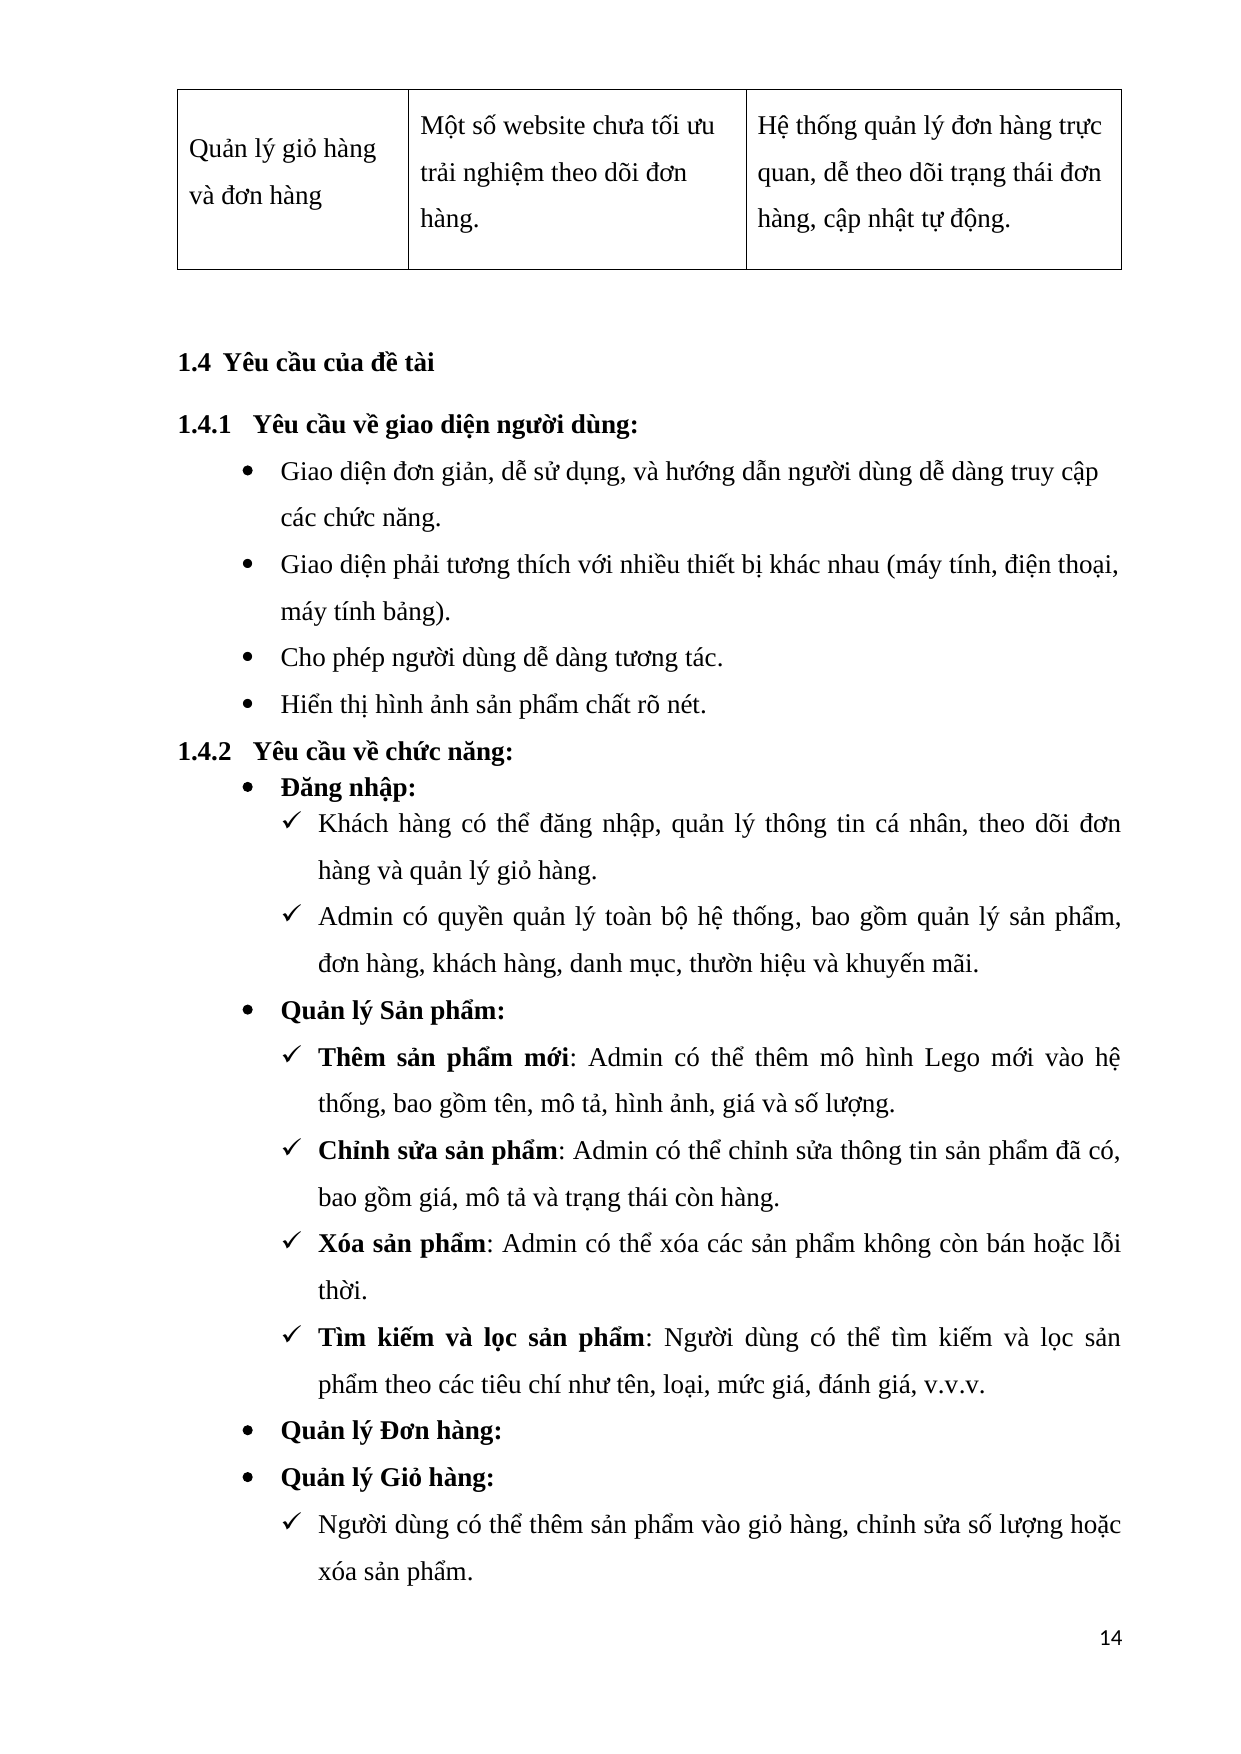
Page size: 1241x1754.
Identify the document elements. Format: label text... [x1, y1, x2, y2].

list Xóa sản phẩm: Admin có thể xóa các sản phẩm không còn bán hoặc lỗi thời. [280, 1228, 1122, 1306]
list Quản lý Giỏ hàng: [243, 1461, 1122, 1493]
list Hiển thị hình ảnh sản phẩm chất rõ nét. [243, 688, 1122, 720]
list Yêu cầu về giao diện người dùng: [177, 408, 1122, 439]
list Giao diện phải tương thích với nhiều thiết bị khác nhau (máy tính, điện thoại, máy tính bảng). [243, 548, 1122, 626]
list Thêm sản phẩm mới: Admin có thể thêm mô hình Lego mới vào hệ thống, bao gồm tên, mô tả, hình ảnh, giá và số lượng. [280, 1041, 1122, 1119]
list Admin có quyền quản lý toàn bộ hệ thống, bao gồm quản lý sản phẩm, đơn hàng, khách hàng, danh mục, thườn hiệu và khuyến mãi. [280, 900, 1122, 978]
subtitle Yêu cầu của đề tài [177, 346, 1122, 377]
list Chỉnh sửa sản phẩm: Admin có thể chỉnh sửa thông tin sản phẩm đã có, bao gồm giá, mô tả và trạng thái còn hàng. [280, 1134, 1122, 1212]
table_cell Quản lý giỏ hàng và đơn hàng [178, 90, 408, 269]
table_cell Hệ thống quản lý đơn hàng trực quan, dễ theo dõi trạng thái đơn hàng, cập nhật tự động. [747, 90, 1121, 269]
list Giao diện đơn giản, dễ sử dụng, và hướng dẫn người dùng dễ dàng truy cập các chức năng. [243, 455, 1122, 533]
list Quản lý Đơn hàng: [243, 1414, 1122, 1446]
list Tìm kiếm và lọc sản phẩm: Người dùng có thể tìm kiếm và lọc sản phẩm theo các tiêu chí như tên, loại, mức giá, đánh giá, v.v.v. [280, 1321, 1122, 1399]
list Khách hàng có thể đăng nhập, quản lý thông tin cá nhân, theo dõi đơn hàng và quản lý giỏ hàng. [280, 807, 1122, 885]
list Cho phép người dùng dễ dàng tương tác. [243, 642, 1122, 673]
list Quản lý Sản phẩm: [243, 994, 1122, 1025]
list Người dùng có thể thêm sản phẩm vào giỏ hàng, chỉnh sửa số lượng hoặc xóa sản phẩm. [280, 1508, 1122, 1586]
list Yêu cầu về chức năng: [177, 735, 1122, 766]
list Đăng nhập: [243, 771, 1122, 802]
table_cell Một số website chưa tối ưu trải nghiệm theo dõi đơn hàng. [409, 90, 746, 269]
